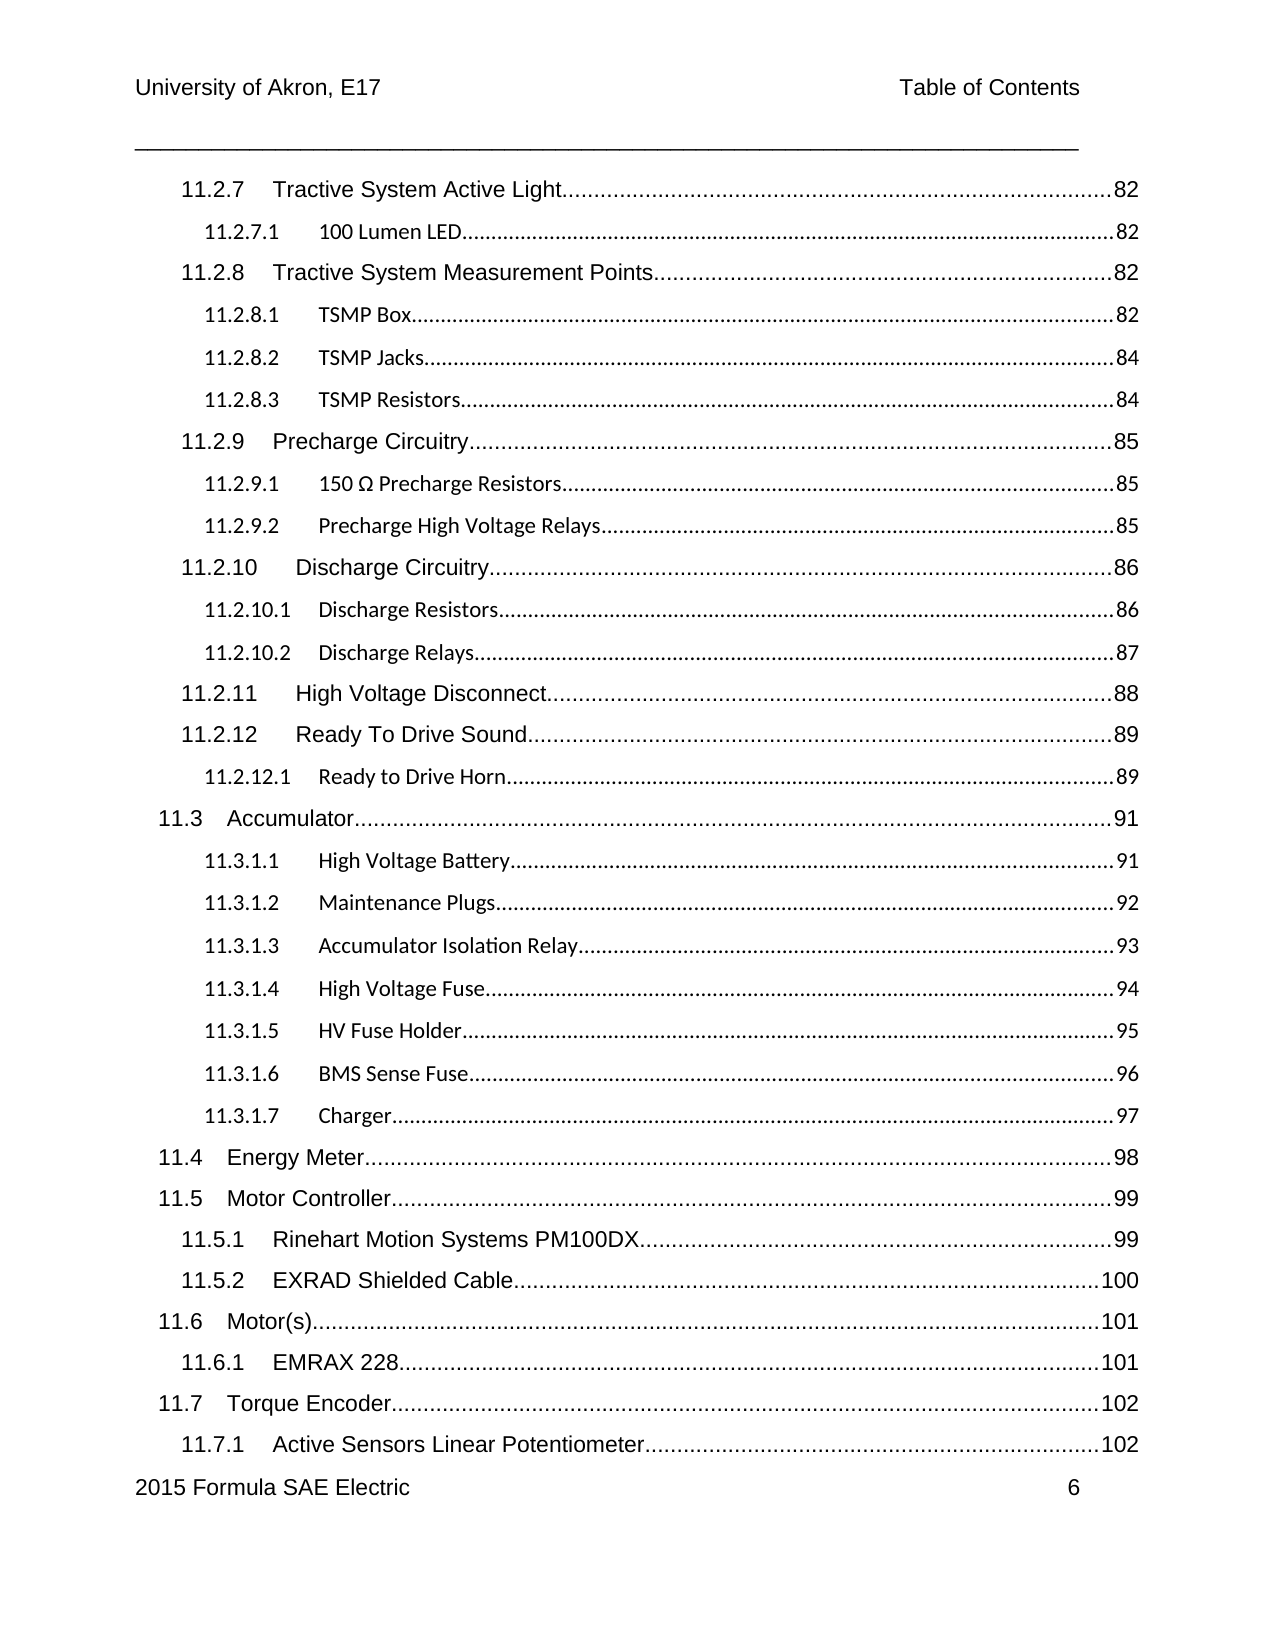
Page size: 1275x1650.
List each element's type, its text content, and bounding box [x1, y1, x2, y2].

text 11.2.7.1 100 Lumen LED 82 [204, 217, 1140, 245]
text 11.5 Motor Controller 99 [158, 1185, 1140, 1211]
text 11.3.1.5 HV Fuse Holder 95 [204, 1016, 1140, 1044]
text 11.2.8.1 TSMP Box 82 [204, 300, 1140, 328]
text 11.2.10.1 Discharge Resistors 86 [204, 595, 1140, 623]
text 11.2.9.1 150 Ω Precharge Resistors 85 [204, 469, 1140, 497]
text 11.2.10 Discharge Circuitry 86 [181, 554, 1140, 581]
text 11.3.1.4 High Voltage Fuse 94 [204, 974, 1140, 1002]
text 11.2.10.2 Discharge Relays 87 [204, 638, 1140, 666]
text 11.5.1 Rinehart Motion Systems PM100DX 99 [181, 1226, 1140, 1252]
text 11.3.1.3 Accumulator Isolation Relay 93 [204, 931, 1140, 959]
text 11.6 Motor(s) 101 [158, 1308, 1140, 1334]
text 11.7 Torque Encoder 102 [158, 1390, 1140, 1416]
text 11.3.1.1 High Voltage Battery 91 [204, 846, 1140, 874]
text 11.7.1 Active Sensors Linear Potentiometer 102 [181, 1431, 1140, 1457]
text 11.3.1.6 BMS Sense Fuse 96 [204, 1059, 1140, 1087]
text 11.2.12.1 Ready to Drive Horn 89 [204, 762, 1140, 790]
text 11.4 Energy Meter 98 [158, 1144, 1140, 1170]
text 11.2.9 Precharge Circuitry 85 [181, 428, 1140, 454]
text 11.3 Accumulator 91 [158, 805, 1140, 831]
text 11.2.8.3 TSMP Resistors 84 [204, 386, 1140, 413]
text 11.2.8 Tractive System Measurement Points 82 [181, 259, 1140, 286]
text 11.5.2 EXRAD Shielded Cable 100 [181, 1267, 1140, 1293]
text 11.3.1.7 Charger 97 [204, 1101, 1140, 1129]
text 11.6.1 EMRAX 228 101 [181, 1349, 1140, 1375]
text 11.2.12 Ready To Drive Sound 89 [181, 721, 1140, 748]
text 11.3.1.2 Maintenance Plugs 92 [204, 888, 1140, 916]
text 11.2.9.2 Precharge High Voltage Relays 85 [204, 512, 1140, 540]
text 11.2.11 High Voltage Disconnect 88 [181, 680, 1140, 707]
text 11.2.7 Tractive System Active Light 82 [181, 176, 1140, 202]
text 11.2.8.2 TSMP Jacks 84 [204, 343, 1140, 371]
